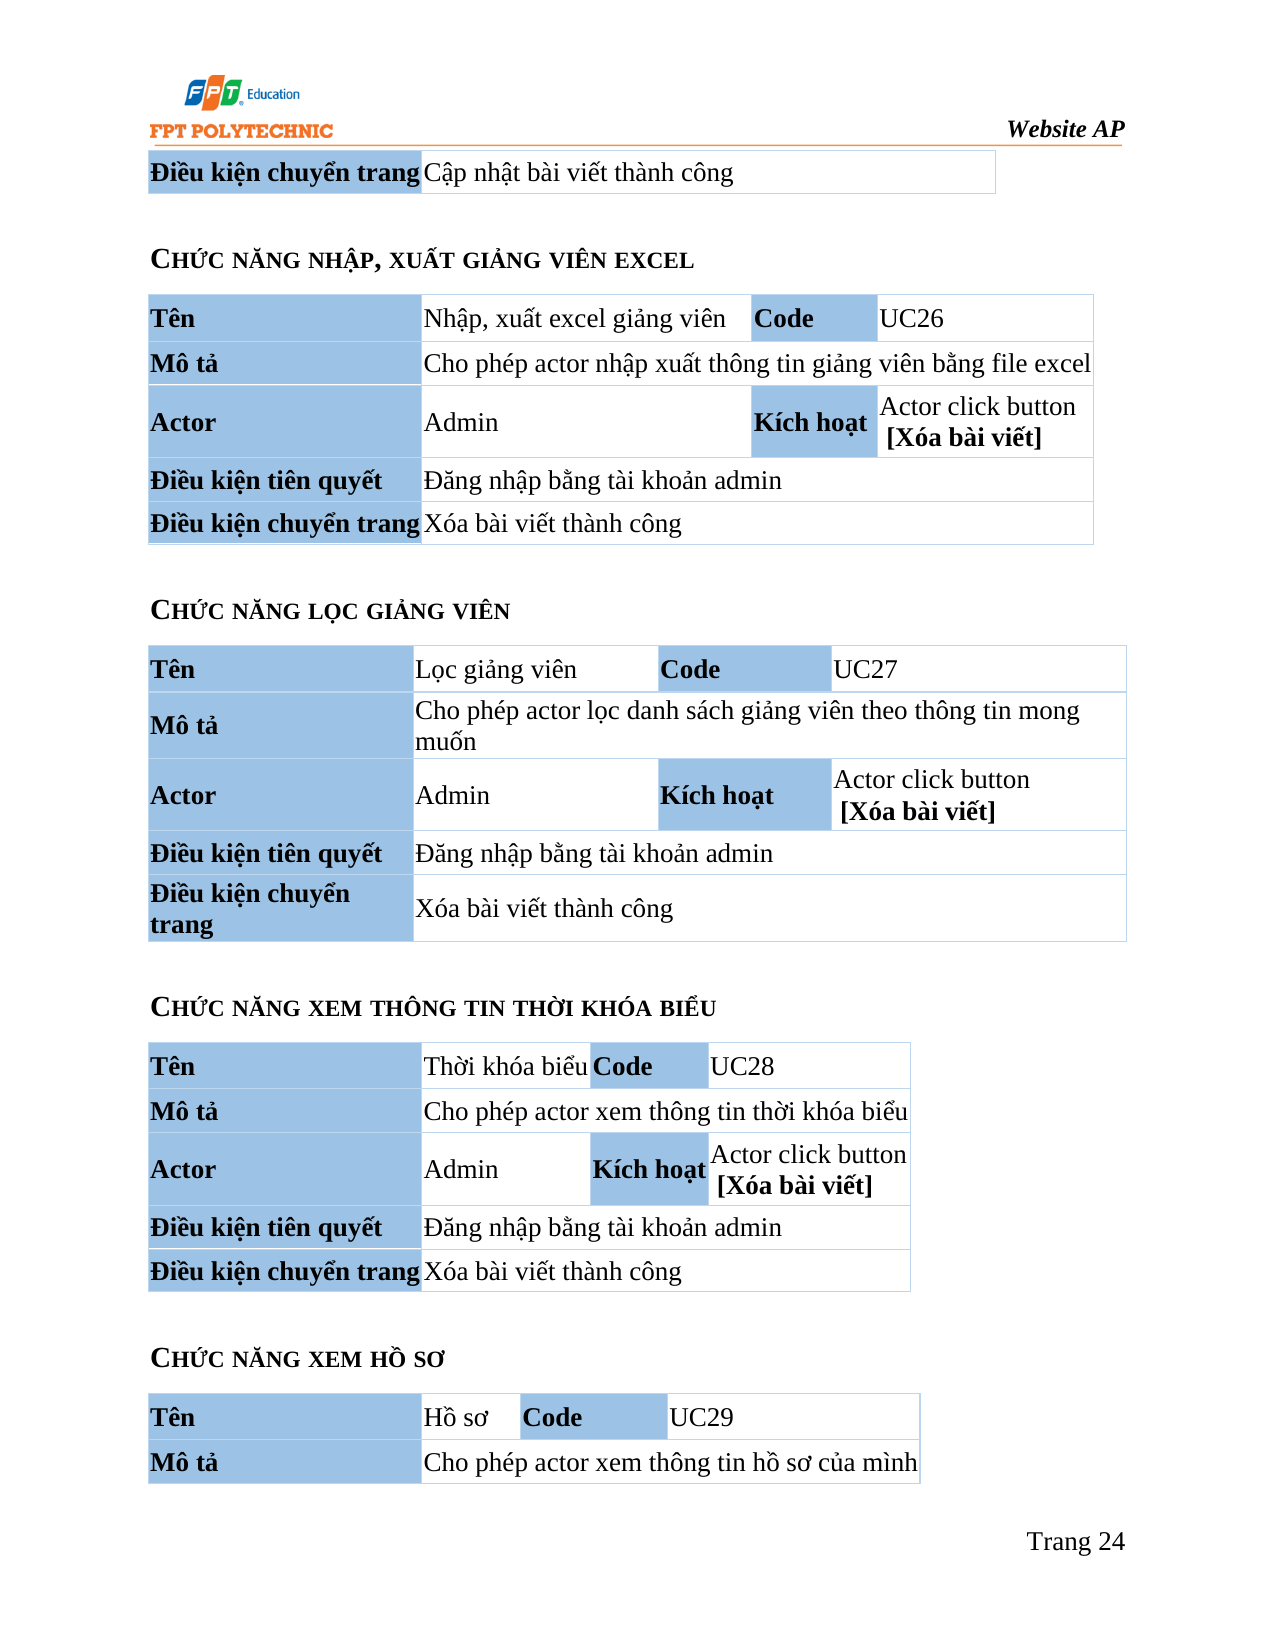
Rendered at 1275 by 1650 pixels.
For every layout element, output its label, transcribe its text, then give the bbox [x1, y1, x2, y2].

table_header Code [591, 1043, 708, 1088]
table_cell Cho phép actor lọc danh sách giảng viên theo thông tin mong muốn [414, 693, 1126, 758]
table_cell Xóa bài viết thành công [422, 1250, 910, 1291]
table_cell Admin [414, 759, 658, 830]
table_cell Actor click button [Xóa bài viết] [832, 759, 1126, 830]
table_header Tên [149, 1043, 421, 1088]
table_cell Điều kiện chuyển trang [149, 875, 413, 941]
table_header UC27 [832, 646, 1126, 691]
table_cell Admin [422, 386, 751, 457]
table_header Code [659, 646, 831, 691]
table_header Thời khóa biểu [422, 1043, 590, 1088]
table_cell Xóa bài viết thành công [422, 502, 1093, 543]
table_header UC28 [709, 1043, 910, 1088]
table_cell Kích hoạt [752, 386, 877, 457]
picture [150, 75, 333, 138]
table_cell Mô tả [149, 693, 413, 758]
table_header Lọc giảng viên [414, 646, 658, 691]
table_cell Mô tả [149, 342, 421, 384]
table_header Nhập, xuất excel giảng viên [422, 295, 751, 341]
table_cell Mô tả [149, 1089, 421, 1132]
table_cell Điều kiện tiên quyết [149, 1206, 421, 1248]
table_header Tên [149, 646, 413, 691]
table_cell Điều kiện tiên quyết [149, 831, 413, 874]
table_cell Đăng nhập bằng tài khoản admin [414, 831, 1126, 874]
table_cell Mô tả [149, 1440, 421, 1483]
table_header Tên [149, 295, 421, 341]
text Chức năng xem thông tin thời khóa biểu [150, 989, 1125, 1023]
table_cell Admin [422, 1133, 590, 1205]
table_cell Actor [149, 386, 421, 457]
table_header Tên [149, 1394, 421, 1439]
table_cell Điều kiện tiên quyết [149, 458, 421, 501]
table_cell Cho phép actor nhập xuất thông tin giảng viên bằng file excel [422, 342, 1093, 384]
table_cell Actor [149, 759, 413, 830]
table_header Code [752, 295, 877, 341]
table_cell Cho phép actor xem thông tin hồ sơ của mình [422, 1440, 919, 1483]
table_cell Actor click button [Xóa bài viết] [709, 1133, 910, 1205]
table_cell Xóa bài viết thành công [414, 875, 1126, 941]
table_cell Cho phép actor xem thông tin thời khóa biểu [422, 1089, 910, 1132]
table_cell Actor click button [Xóa bài viết] [878, 386, 1093, 457]
table_cell Đăng nhập bằng tài khoản admin [422, 458, 1093, 501]
text Chức năng lọc giảng viên [150, 592, 1125, 626]
table_cell Điều kiện chuyển trang [149, 1250, 421, 1291]
table_cell Cập nhật bài viết thành công [422, 151, 995, 193]
table_cell Kích hoạt [591, 1133, 708, 1205]
table_cell Điều kiện chuyển trang [149, 151, 421, 193]
table_cell Kích hoạt [659, 759, 831, 830]
table_cell Đăng nhập bằng tài khoản admin [422, 1206, 910, 1248]
text Chức năng xem hồ sơ [150, 1340, 1125, 1373]
table_cell Actor [149, 1133, 421, 1205]
table_header Code [521, 1394, 667, 1439]
table_header UC29 [668, 1394, 919, 1439]
table_header Hồ sơ [422, 1394, 520, 1439]
table_header UC26 [878, 295, 1093, 341]
text Chức năng nhập, xuất giảng viên excel [150, 242, 1125, 275]
table_cell Điều kiện chuyển trang [149, 502, 421, 543]
